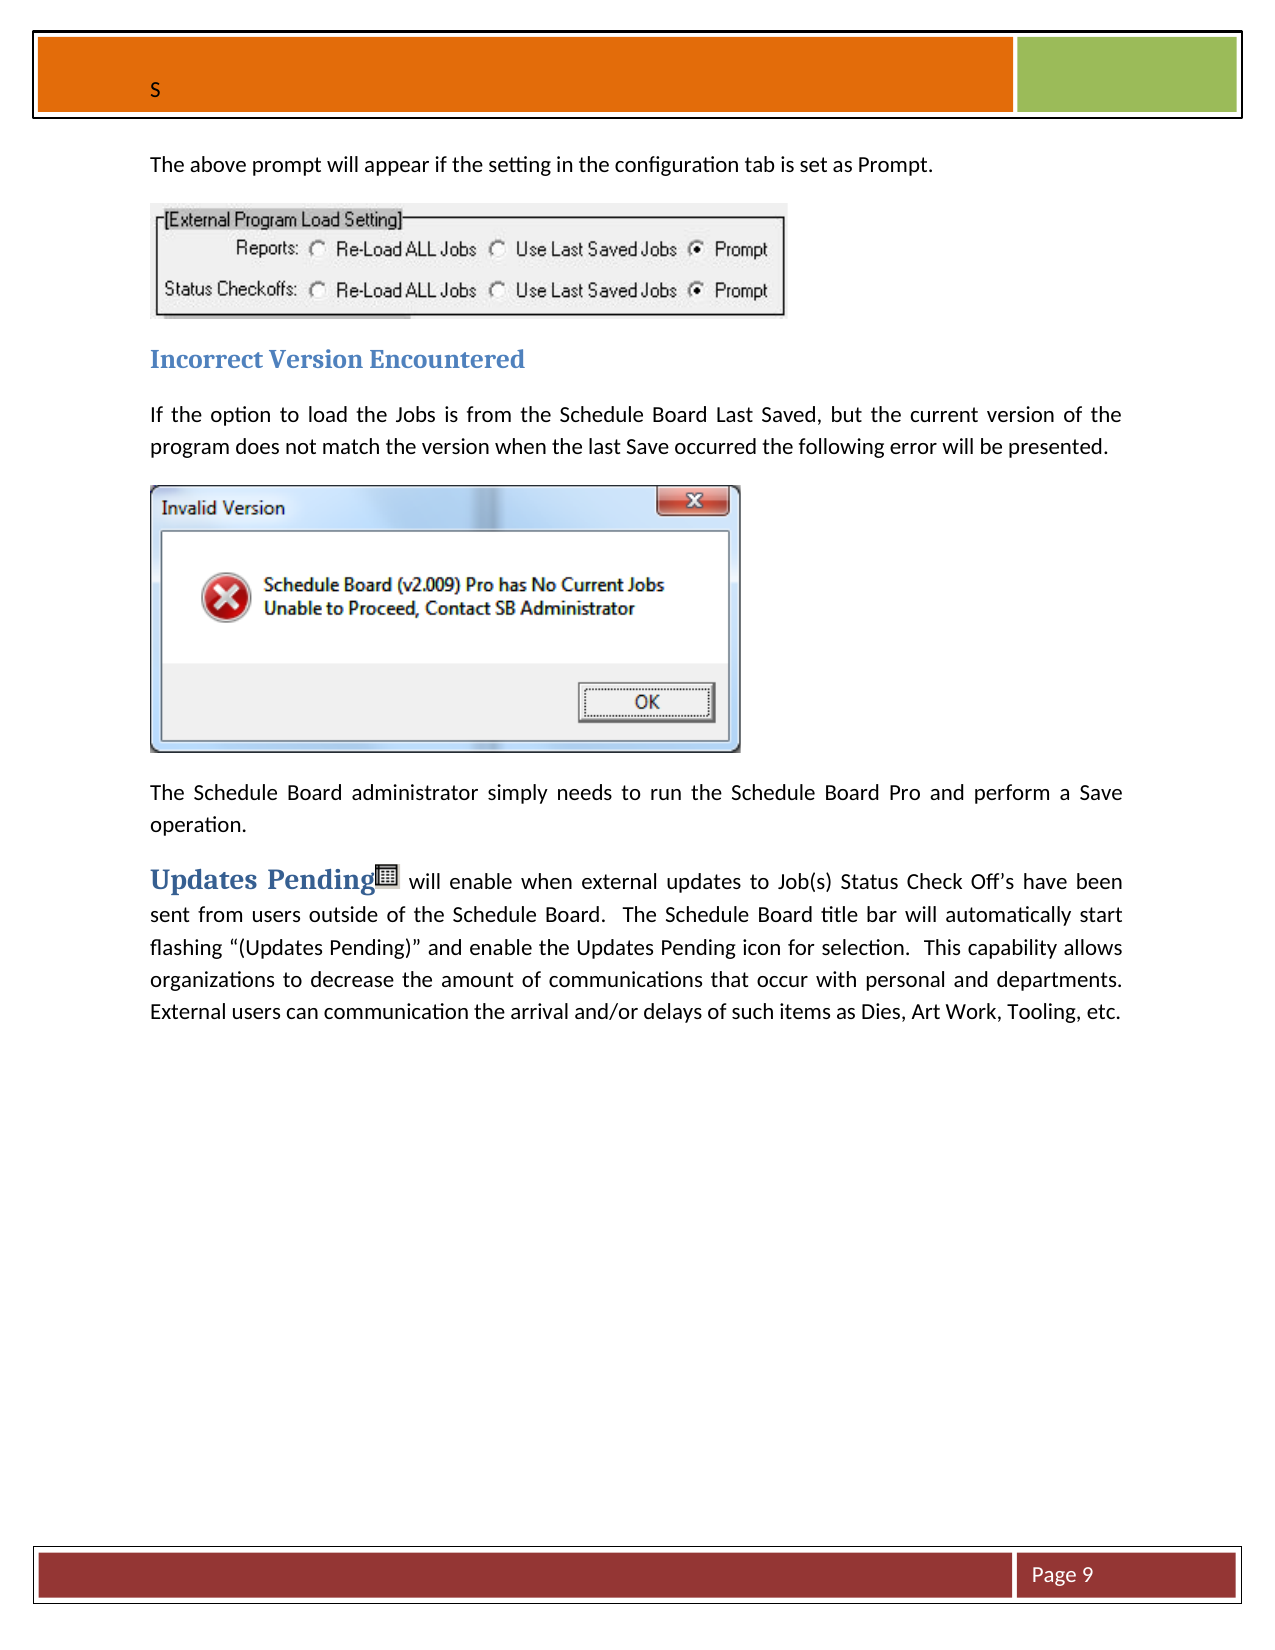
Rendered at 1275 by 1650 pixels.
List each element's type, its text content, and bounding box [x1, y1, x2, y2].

picture [375, 864, 401, 889]
text If the option to load the Jobs is from the Schedule Board Last Saved, but the current version of the program does not match the version when the last Save occurred the following error will be presented. [150, 400, 1125, 460]
picture [150, 203, 788, 319]
text The Schedule Board administrator simply needs to run the Schedule Board Pro and perform a Save operation. [150, 778, 1125, 838]
text Incorrect Version Encountered [150, 344, 1125, 375]
picture [150, 485, 741, 753]
text Updates Pending will enable when external updates to Job(s) Status Check Off’s have been sent from users outside of the Schedule Board. The Schedule Board title bar will automatically start flashing “(Updates Pending)” and enable the Updates Pending icon for selection. This capability allows organizations to decrease the amount of communications that occur with personal and departments. External users can communication the arrival and/or delays of such items as Dies, Art Work, Tooling, etc. [150, 863, 1125, 1025]
text The above prompt will appear if the setting in the configuration tab is set as Prompt. [150, 150, 1125, 178]
